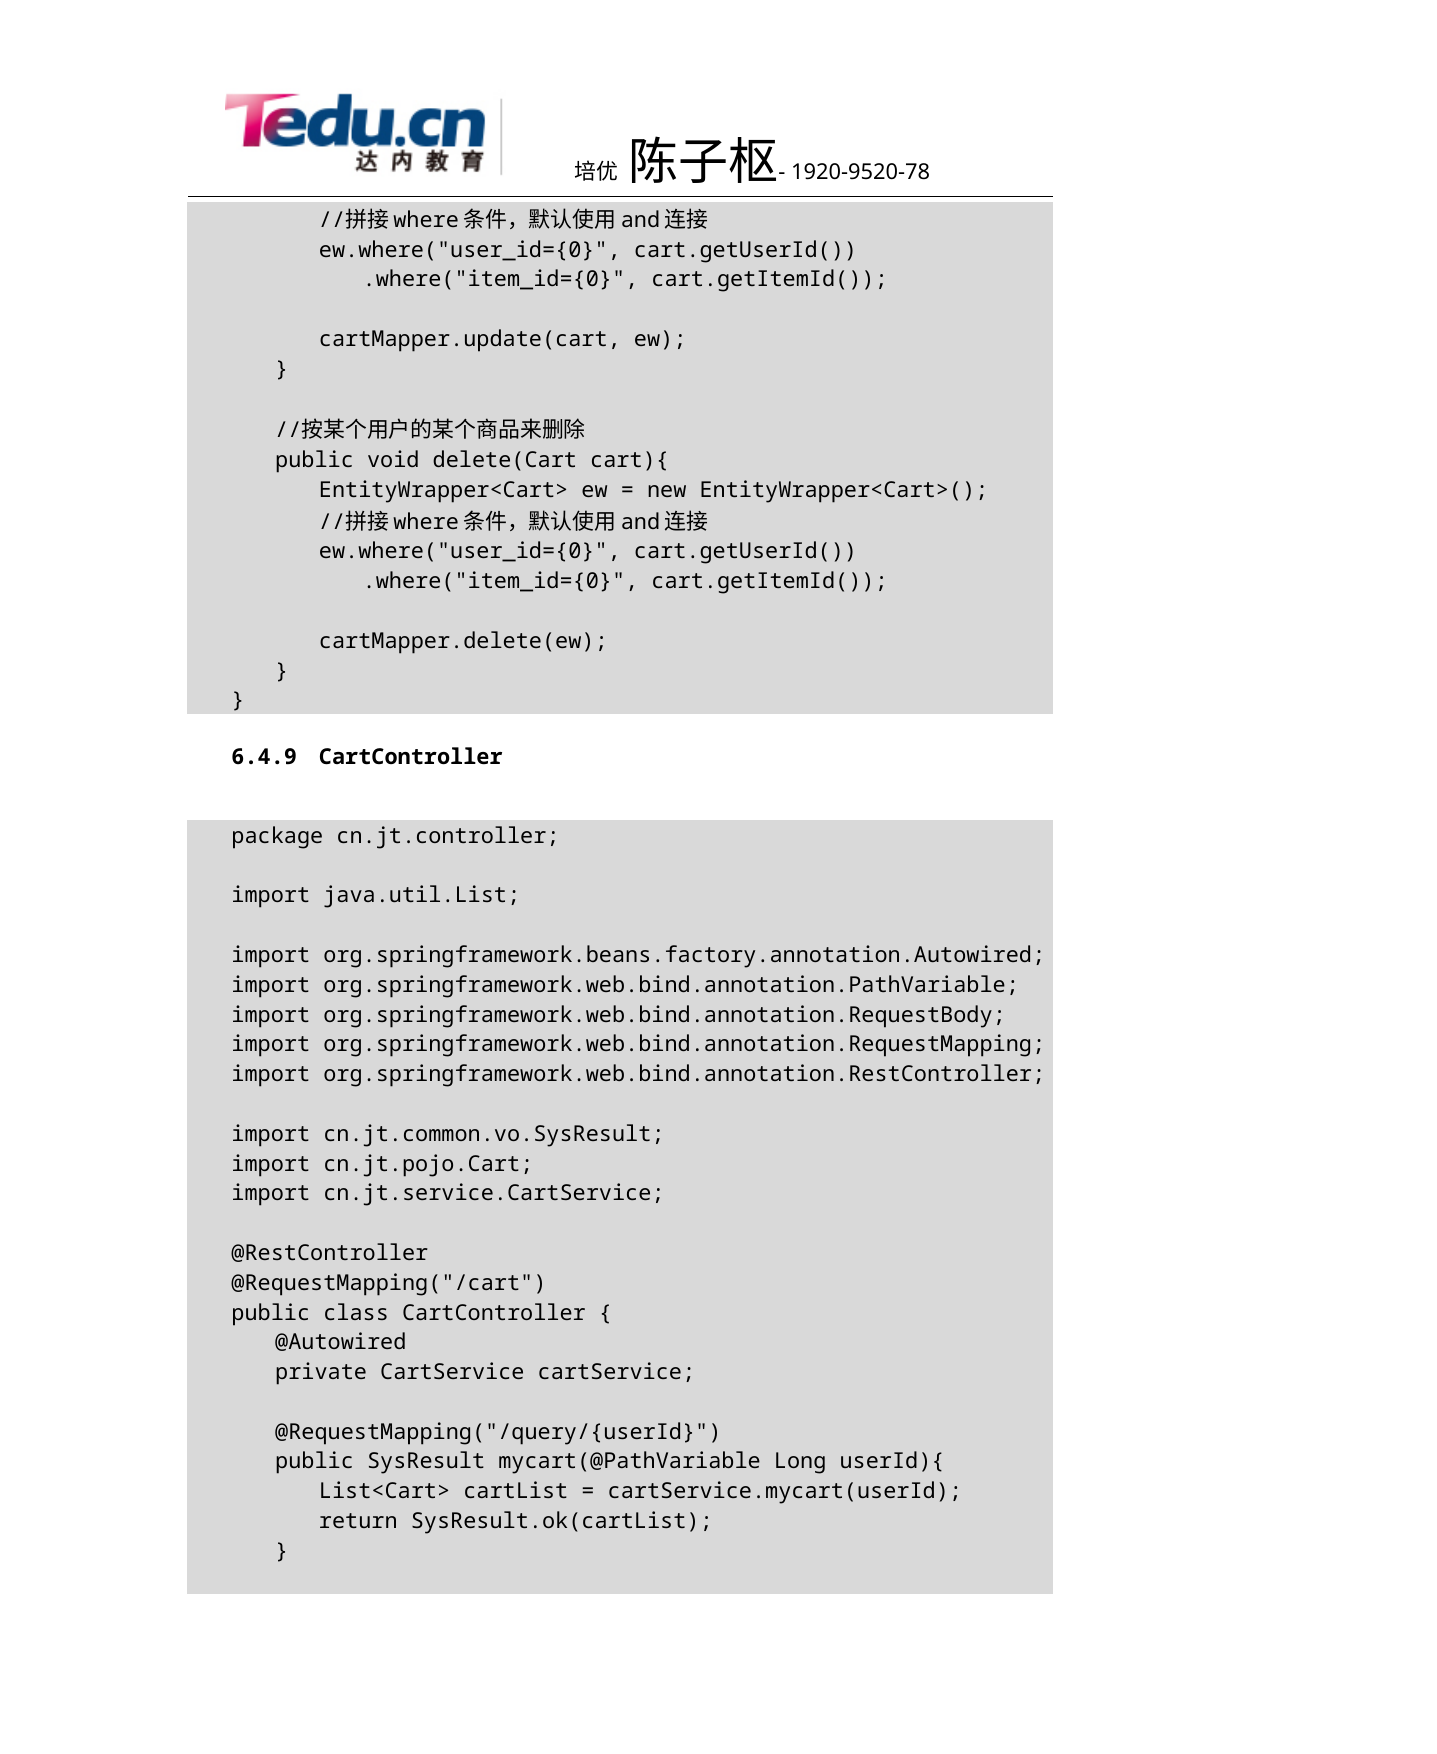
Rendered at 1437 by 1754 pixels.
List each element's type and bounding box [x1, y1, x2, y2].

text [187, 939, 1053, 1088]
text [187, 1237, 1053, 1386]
picture [225, 88, 507, 180]
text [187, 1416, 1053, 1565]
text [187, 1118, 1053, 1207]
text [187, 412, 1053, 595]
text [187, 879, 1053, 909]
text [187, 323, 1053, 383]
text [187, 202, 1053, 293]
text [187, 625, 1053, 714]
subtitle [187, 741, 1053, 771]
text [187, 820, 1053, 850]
